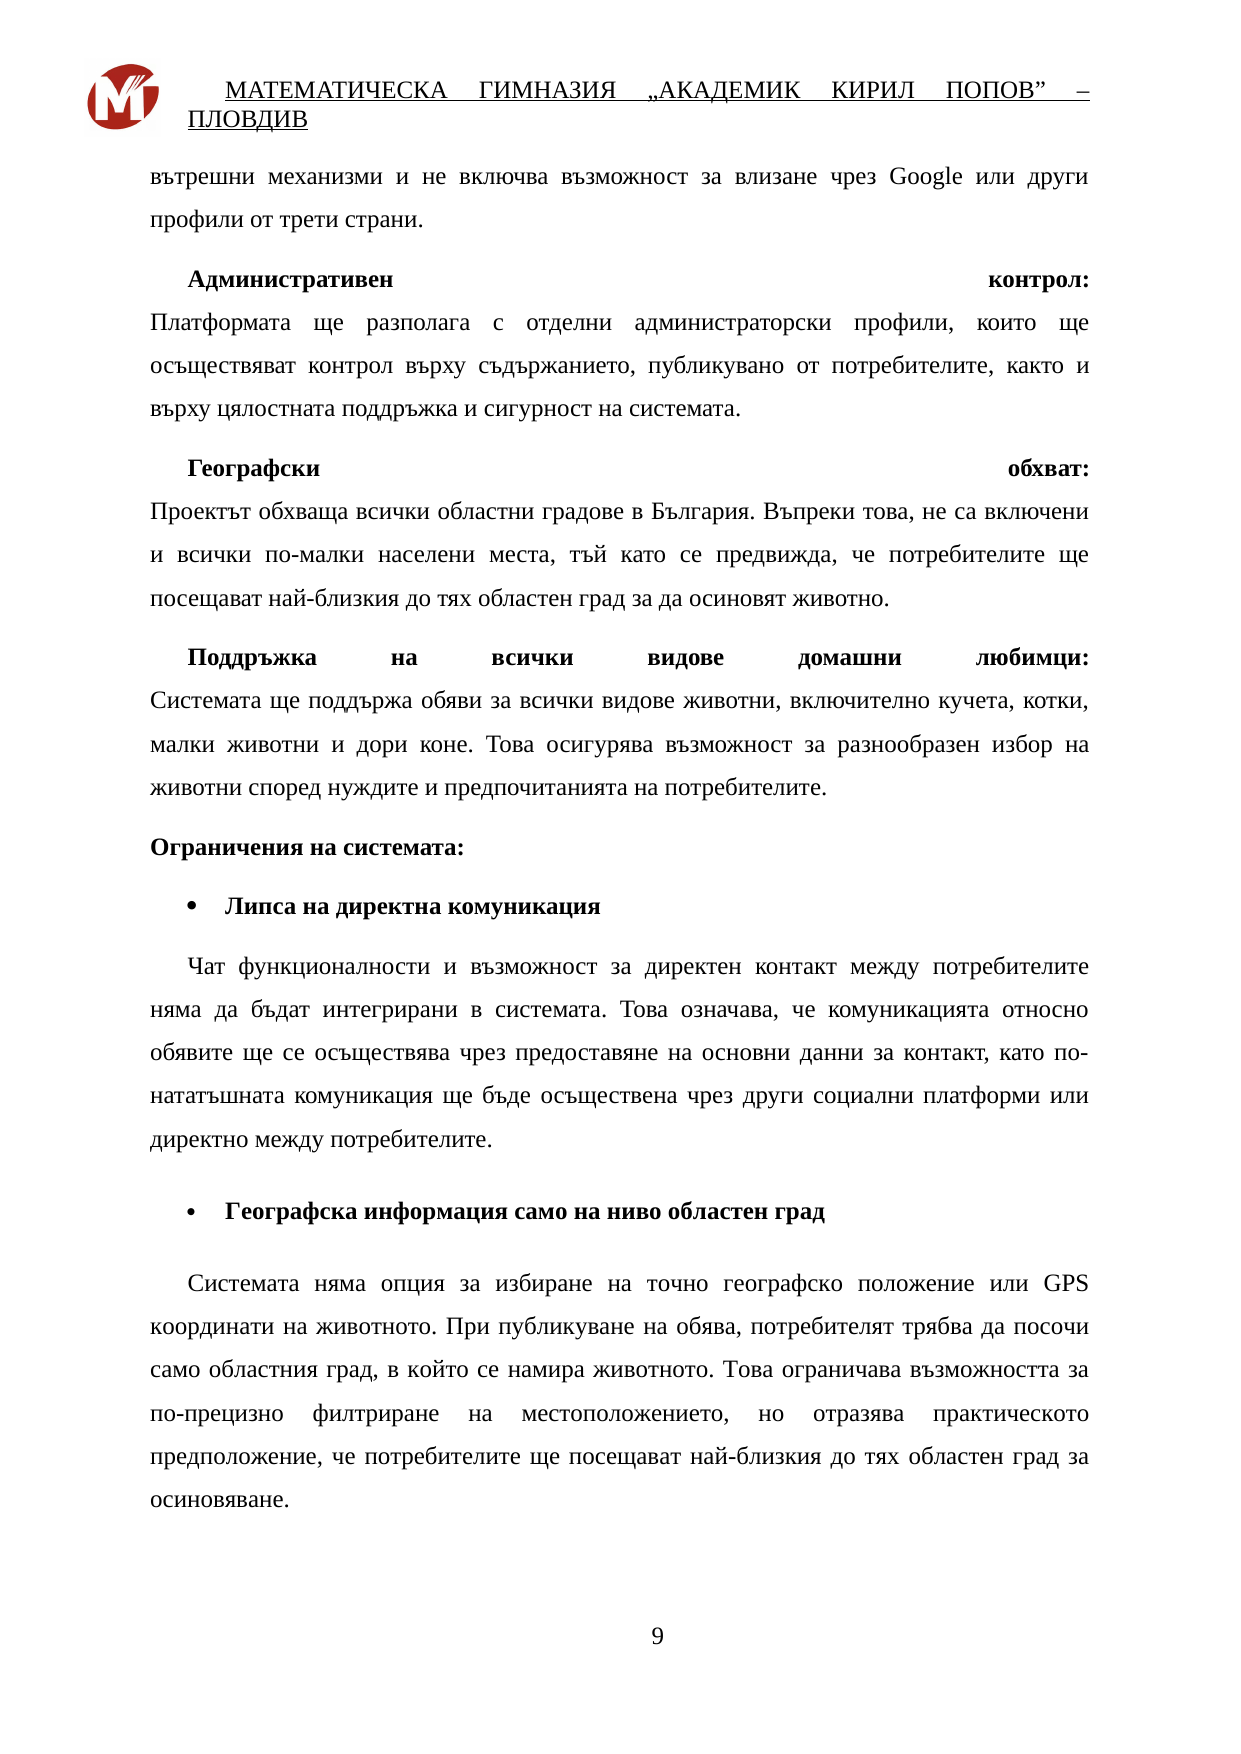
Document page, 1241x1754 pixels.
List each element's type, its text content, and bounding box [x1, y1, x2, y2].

text Поддръжка на всички видове домашни любимци: Системата ще поддържа обяви за всички видове животни, включително кучета, котки, малки животни и дори коне. Това осигурява възможност за разнообразен избор на животни според нуждите и предпочитанията на потребителите. [150, 642, 1090, 801]
text Административен контрол: Платформата ще разполага с отделни администраторски профили, които ще осъществяват контрол върху съдържанието, публикувано от потребителите, както и върху цялостната поддръжка и сигурност на системата. [150, 264, 1090, 422]
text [150, 161, 1090, 233]
text Чат функционалности и възможност за директен контакт между потребителите няма да бъдат интегрирани в системата. Това означава, че комуникацията относно обявите ще се осъществява чрез предоставяне на основни данни за контакт, като по-нататъшната комуникация ще бъде осъществена чрез други социални платформи или директно между потребителите. [150, 951, 1090, 1152]
text Географски обхват: Проектът обхваща всички областни градове в България. Въпреки това, не са включени и всички по-малки населени места, тъй като се предвижда, че потребителите ще посещават най-близкия до тях областен град за да осиновят животно. [150, 453, 1090, 611]
text Системата няма опция за избиране на точно географско положение или GPS координати на животното. При публикуване на обява, потребителят трябва да посочи само областния град, в който се намира животното. Това ограничава възможността за по-прецизно филтриране на местоположението, но отразява практическото предположение, че потребителите ще посещават най-близкия до тях областен град за осиновяване. [150, 1268, 1090, 1513]
list Географска информация само на ниво областен град [187, 1196, 1090, 1225]
text Ограничения на системата: [150, 832, 1090, 860]
picture [83, 58, 162, 137]
list Липса на директна комуникация [187, 891, 1090, 920]
